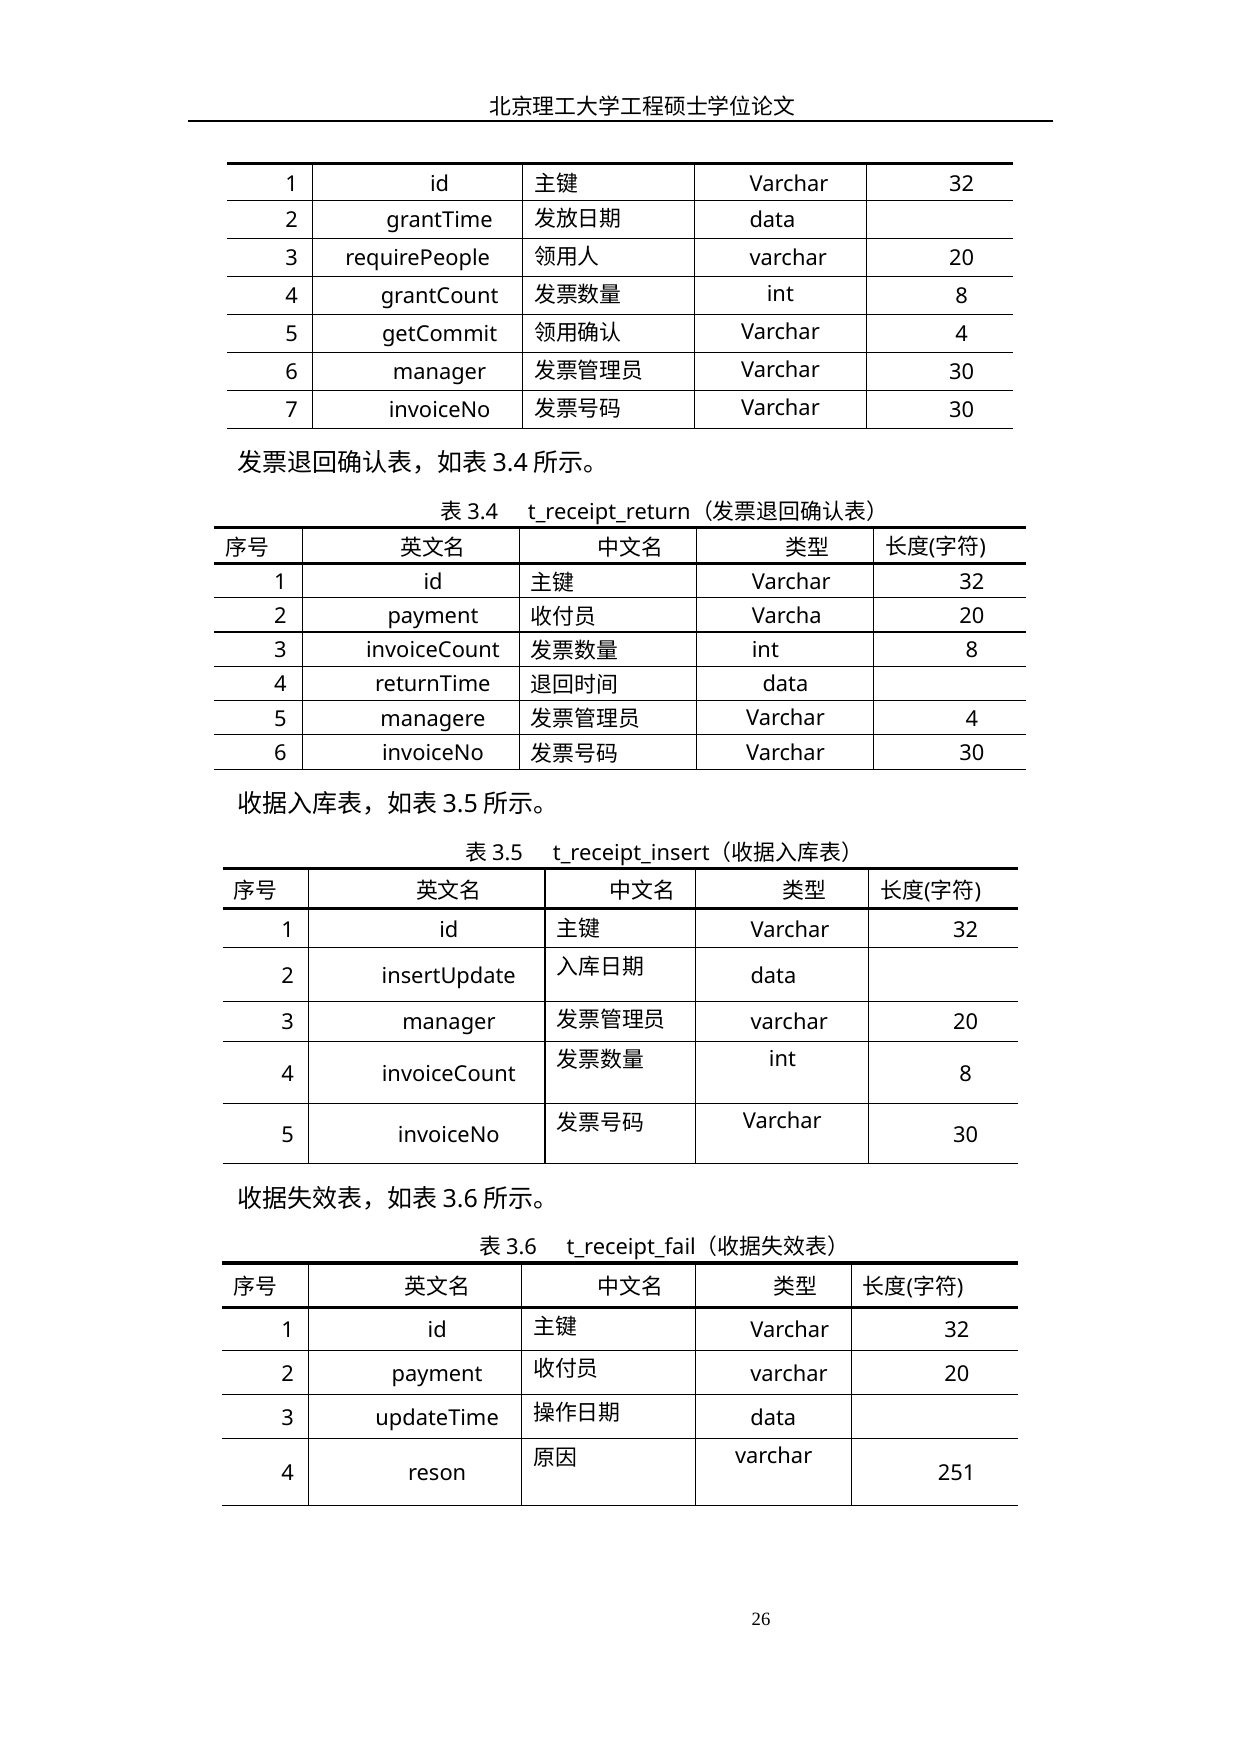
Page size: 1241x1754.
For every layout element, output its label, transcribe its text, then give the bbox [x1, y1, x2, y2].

table_cell Varchar [695, 391, 866, 427]
list t_receipt_fail（收据失效表） [275, 1229, 1053, 1261]
table_cell 4 [214, 667, 302, 700]
table_cell 退回时间 [520, 667, 696, 700]
table_cell 20 [852, 1351, 1018, 1394]
table_cell 主键 [522, 1309, 695, 1350]
table_cell id [303, 565, 519, 597]
list t_receipt_return（发票退回确认表） [275, 493, 1053, 526]
table_cell 4 [222, 1439, 308, 1505]
table_cell payment [309, 1351, 521, 1394]
table_cell 8 [869, 1042, 1018, 1103]
table_cell grantTime [313, 201, 522, 238]
table_cell 6 [227, 353, 312, 389]
table_cell 发票管理员 [520, 701, 696, 734]
table_cell 30 [867, 353, 1013, 389]
table_cell int [696, 1042, 868, 1103]
table_cell updateTime [309, 1395, 521, 1438]
table_cell 8 [867, 277, 1013, 314]
table_cell 发票数量 [520, 633, 696, 666]
table_cell data [695, 201, 866, 238]
table_cell 30 [874, 735, 1026, 768]
table_cell 入库日期 [546, 948, 695, 1001]
table_cell managere [303, 701, 519, 734]
table_cell 4 [227, 277, 312, 314]
table_cell 5 [214, 701, 302, 734]
table_cell data [696, 948, 868, 1001]
table_cell Varchar [697, 701, 873, 734]
table_cell 主键 [523, 165, 694, 200]
table_cell id [309, 910, 544, 947]
table_cell [867, 201, 1013, 238]
list t_receipt_insert（收据入库表） [275, 834, 1053, 867]
table_header 英文名 [309, 1265, 521, 1306]
table_header 中文名 [520, 529, 696, 562]
table_cell 主键 [520, 565, 696, 597]
table_cell returnTime [303, 667, 519, 700]
table_cell 20 [869, 1002, 1018, 1041]
table_cell 3 [214, 633, 302, 666]
table_cell 1 [222, 1309, 308, 1350]
table_cell Varchar [695, 353, 866, 389]
table_cell [874, 667, 1026, 700]
table_cell 发放日期 [523, 201, 694, 238]
table_header 类型 [697, 529, 873, 562]
table_cell getCommit [313, 315, 522, 352]
table_cell Varchar [696, 910, 868, 947]
table_header 长度(字符) [869, 870, 1018, 907]
table_cell 1 [227, 165, 312, 200]
table_cell 30 [867, 391, 1013, 427]
table_cell 发票数量 [523, 277, 694, 314]
table_cell grantCount [313, 277, 522, 314]
table_cell manager [309, 1002, 544, 1041]
table_cell 32 [874, 565, 1026, 597]
table_cell 32 [852, 1309, 1018, 1350]
table_cell 3 [227, 239, 312, 276]
text 发票退回确认表，如表3.4所示。 [187, 428, 1053, 493]
table_cell 7 [227, 391, 312, 427]
table_cell 8 [874, 633, 1026, 666]
table_cell 发票管理员 [523, 353, 694, 389]
table_cell 1 [214, 565, 302, 597]
table_cell payment [303, 598, 519, 631]
table_cell 主键 [546, 910, 695, 947]
table_cell Varcha [697, 598, 873, 631]
table_cell 32 [869, 910, 1018, 947]
table_cell 30 [869, 1104, 1018, 1163]
table_cell 2 [214, 598, 302, 631]
table_cell [852, 1395, 1018, 1438]
table_cell data [697, 667, 873, 700]
table_cell [869, 948, 1018, 1001]
table_cell 操作日期 [522, 1395, 695, 1438]
table_cell 32 [867, 165, 1013, 200]
table_cell 收付员 [522, 1351, 695, 1394]
table_cell varchar [695, 239, 866, 276]
table_cell 3 [223, 1002, 308, 1041]
table_cell 4 [223, 1042, 308, 1103]
table_cell requirePeople [313, 239, 522, 276]
table_cell int [695, 277, 866, 314]
table_cell 2 [222, 1351, 308, 1394]
table_header 长度(字符) [874, 529, 1026, 562]
table_cell int [697, 633, 873, 666]
table_cell id [313, 165, 522, 200]
table_cell 3 [222, 1395, 308, 1438]
table_cell 20 [874, 598, 1026, 631]
table_cell Varchar [696, 1104, 868, 1163]
table_cell Varchar [695, 315, 866, 352]
table_cell 6 [214, 735, 302, 768]
table_cell Varchar [697, 735, 873, 768]
table_cell varchar [696, 1002, 868, 1041]
table_cell 发票号码 [520, 735, 696, 768]
table_cell invoiceNo [303, 735, 519, 768]
table_header 长度(字符) [852, 1265, 1018, 1306]
table_header 序号 [223, 870, 308, 907]
table_cell 251 [852, 1439, 1018, 1505]
table_header 类型 [696, 870, 868, 907]
table_header 英文名 [309, 870, 544, 907]
text 收据失效表，如表3.6所示。 [187, 1164, 1053, 1229]
table_header 类型 [696, 1265, 851, 1306]
table_cell invoiceCount [309, 1042, 544, 1103]
table_cell 发票管理员 [546, 1002, 695, 1041]
table_cell Varchar [697, 565, 873, 597]
table_cell invoiceNo [313, 391, 522, 427]
table_cell 收付员 [520, 598, 696, 631]
table_cell varchar [696, 1351, 851, 1394]
table_cell invoiceCount [303, 633, 519, 666]
table_cell 发票数量 [546, 1042, 695, 1103]
table_cell Varchar [695, 165, 866, 200]
table_cell varchar [696, 1439, 851, 1505]
table_header 中文名 [522, 1265, 695, 1306]
table_cell 领用确认 [523, 315, 694, 352]
table_header 序号 [214, 529, 302, 562]
table_cell invoiceNo [309, 1104, 544, 1163]
text 收据入库表，如表3.5所示。 [187, 769, 1053, 834]
table_cell Varchar [696, 1309, 851, 1350]
table_cell manager [313, 353, 522, 389]
table_cell 5 [223, 1104, 308, 1163]
table_cell reson [309, 1439, 521, 1505]
table_cell data [696, 1395, 851, 1438]
table_cell 发票号码 [546, 1104, 695, 1163]
table_cell id [309, 1309, 521, 1350]
table_cell 4 [874, 701, 1026, 734]
table_header 英文名 [303, 529, 519, 562]
table_cell 原因 [522, 1439, 695, 1505]
table_cell insertUpdate [309, 948, 544, 1001]
table_cell 1 [223, 910, 308, 947]
table_cell 2 [223, 948, 308, 1001]
table_cell 4 [867, 315, 1013, 352]
table_header 中文名 [546, 870, 695, 907]
table_cell 20 [867, 239, 1013, 276]
table_cell 领用人 [523, 239, 694, 276]
table_cell 2 [227, 201, 312, 238]
table_cell 发票号码 [523, 391, 694, 427]
table_header 序号 [222, 1265, 308, 1306]
table_cell 5 [227, 315, 312, 352]
